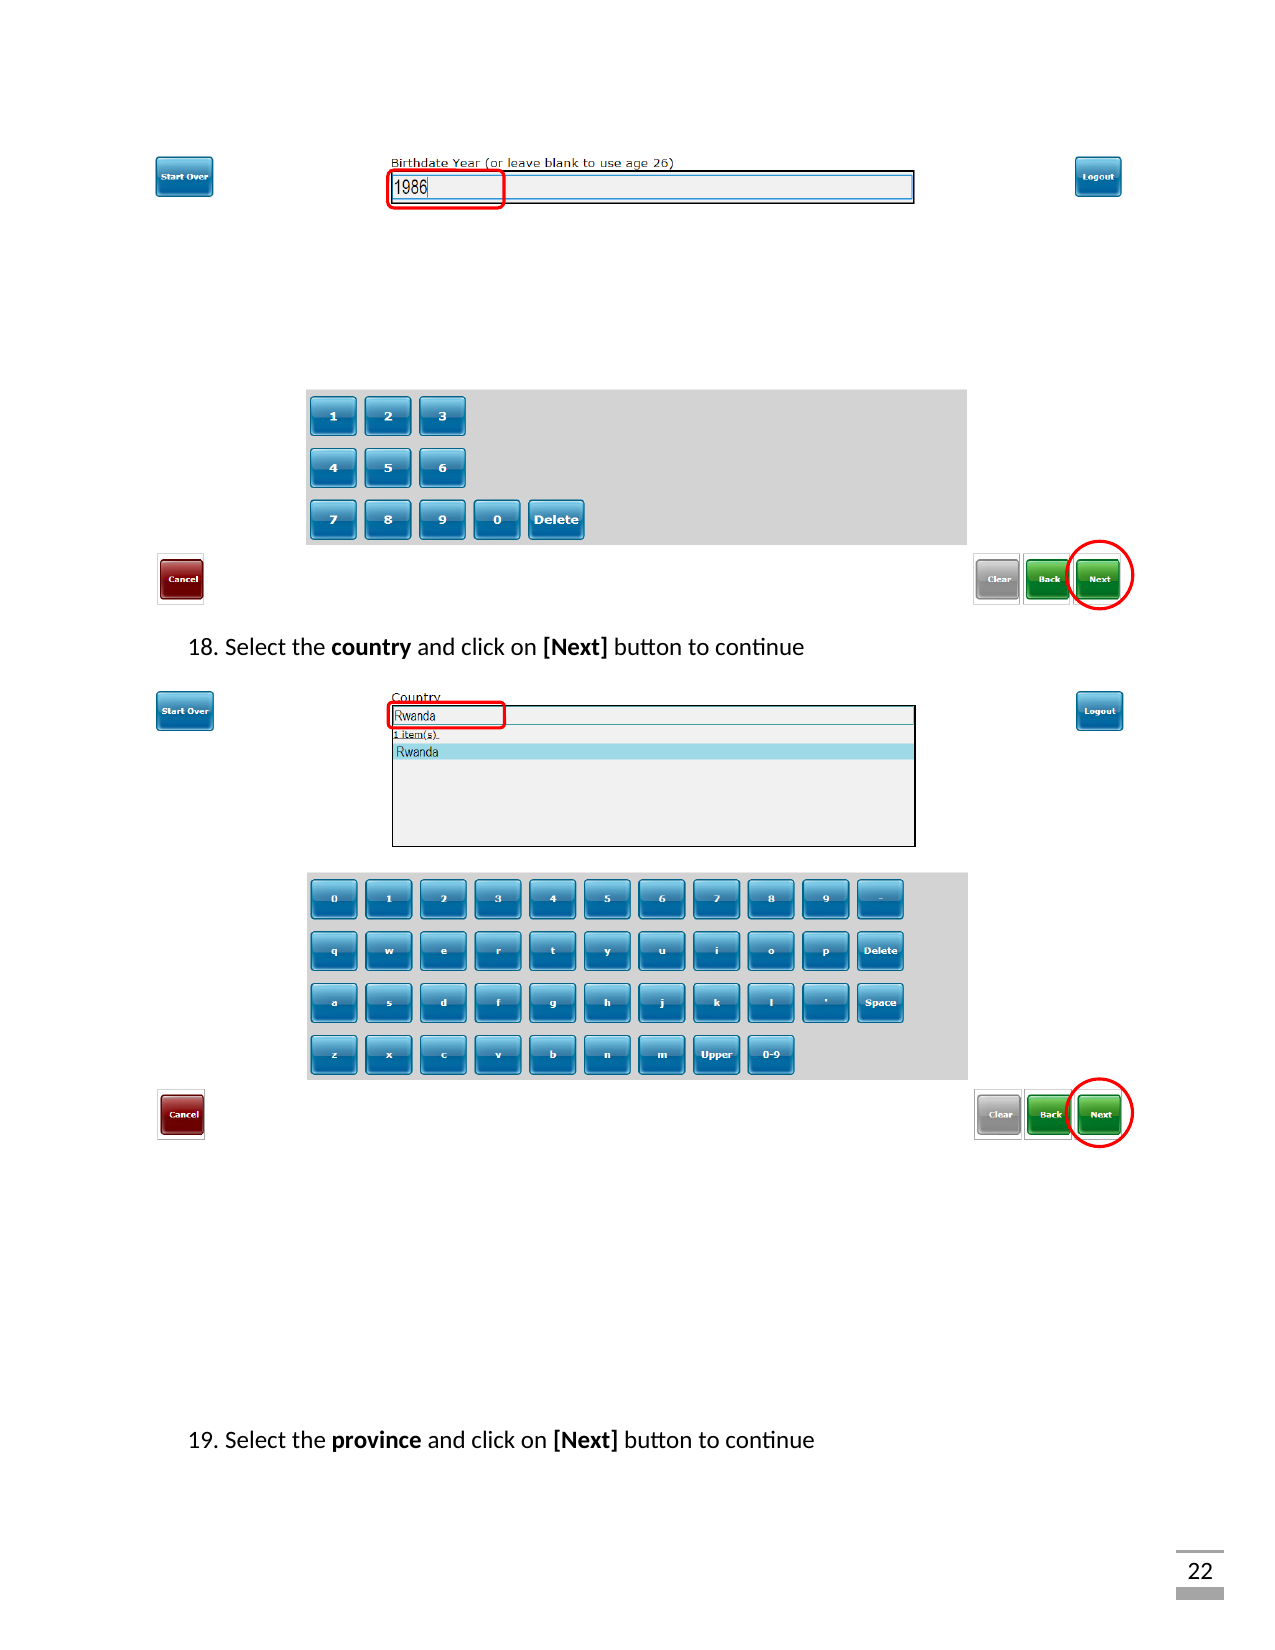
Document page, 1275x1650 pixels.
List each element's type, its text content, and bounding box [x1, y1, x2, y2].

picture [1068, 1081, 1125, 1144]
list Select the country and click on [Next] button to continue [187, 631, 1125, 662]
picture [150, 150, 1125, 610]
picture [1069, 543, 1125, 607]
picture [1114, 1138, 1125, 1146]
picture [1110, 601, 1125, 610]
list Select the province and click on [Next] button to continue [187, 1424, 1125, 1455]
picture [150, 682, 1125, 1146]
